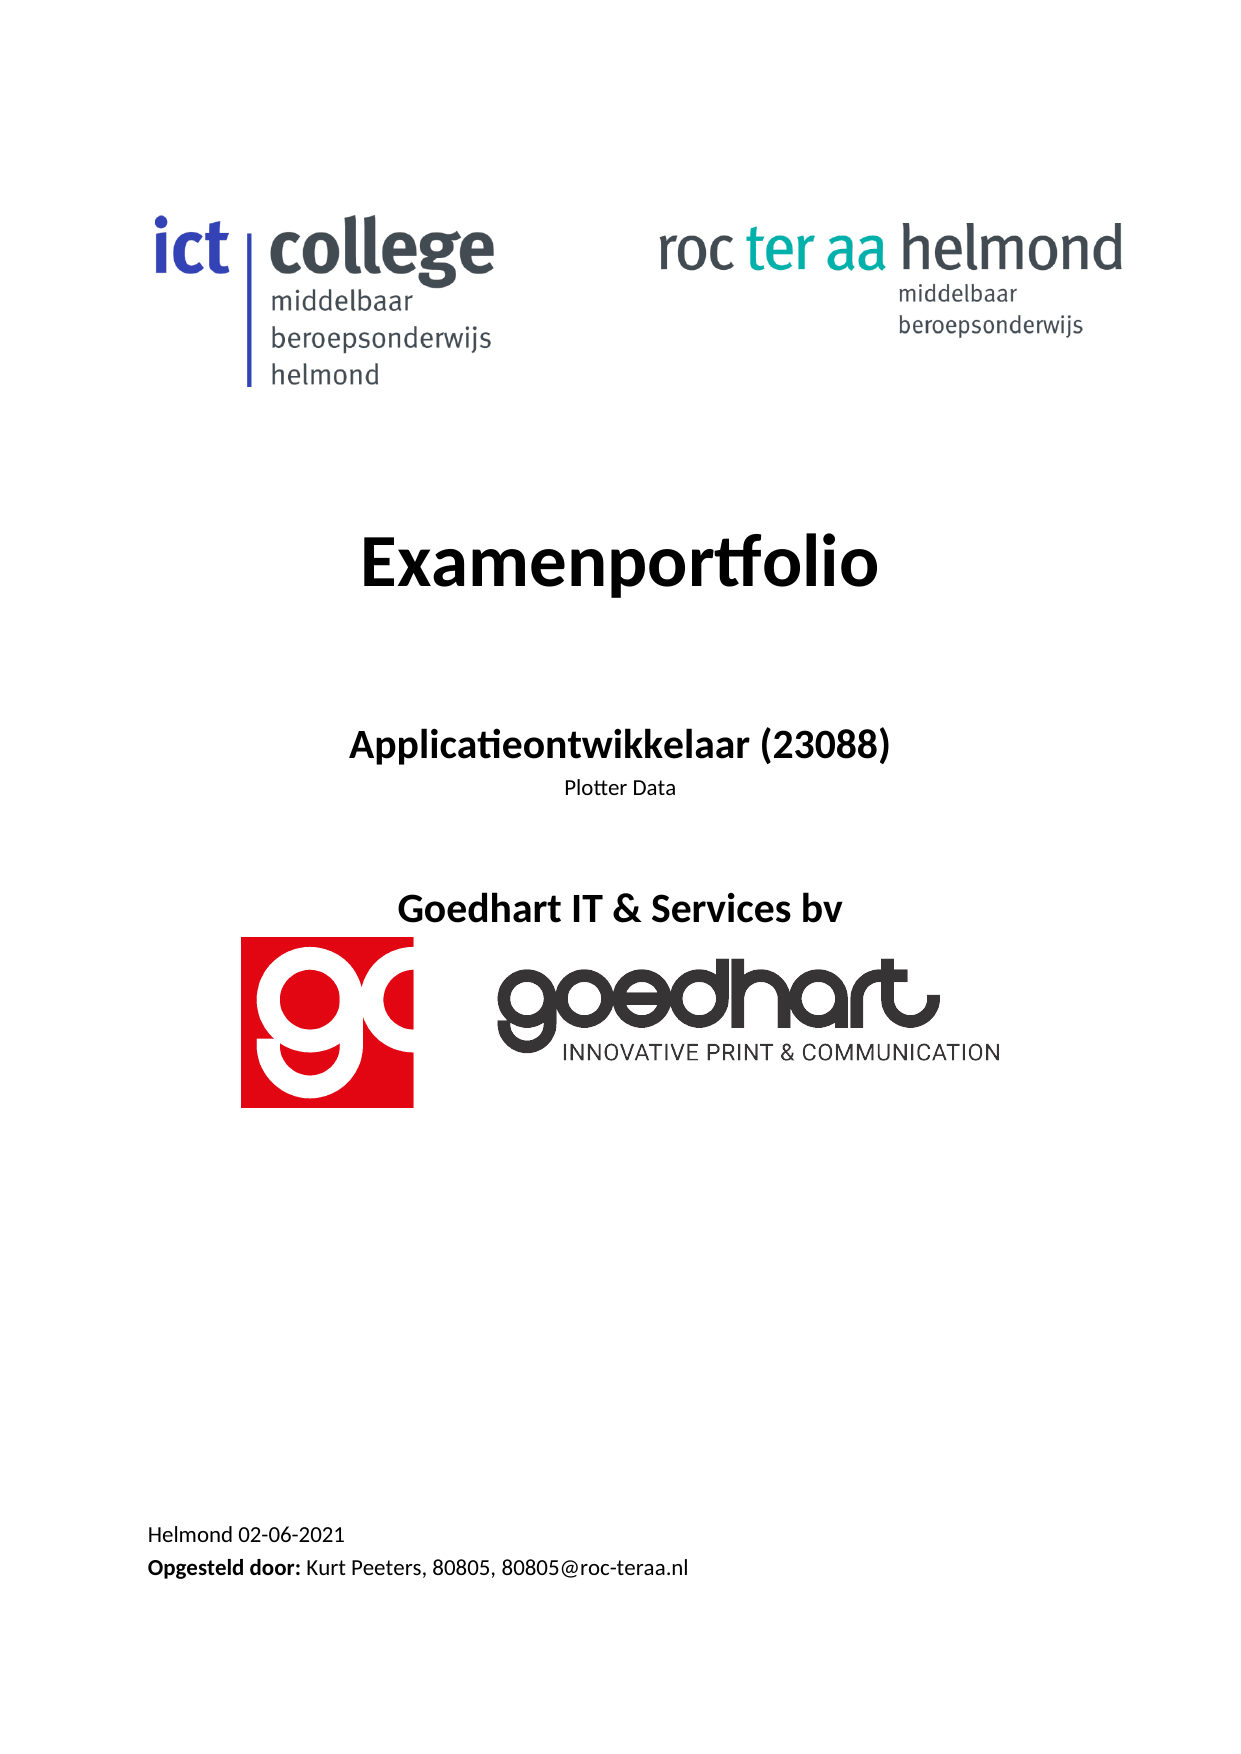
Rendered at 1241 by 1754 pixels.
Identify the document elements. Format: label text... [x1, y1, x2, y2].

text Examenportfolio [148, 513, 1093, 605]
picture [154, 215, 494, 387]
picture [659, 223, 1124, 342]
text Applicatieontwikkelaar (23088) Plotter Data [148, 718, 1093, 801]
text Helmond 02-06-2021 Opgesteld door: Kurt Peeters, 80805, 80805@roc-teraa.nl [148, 1520, 1093, 1581]
picture [241, 937, 999, 1108]
